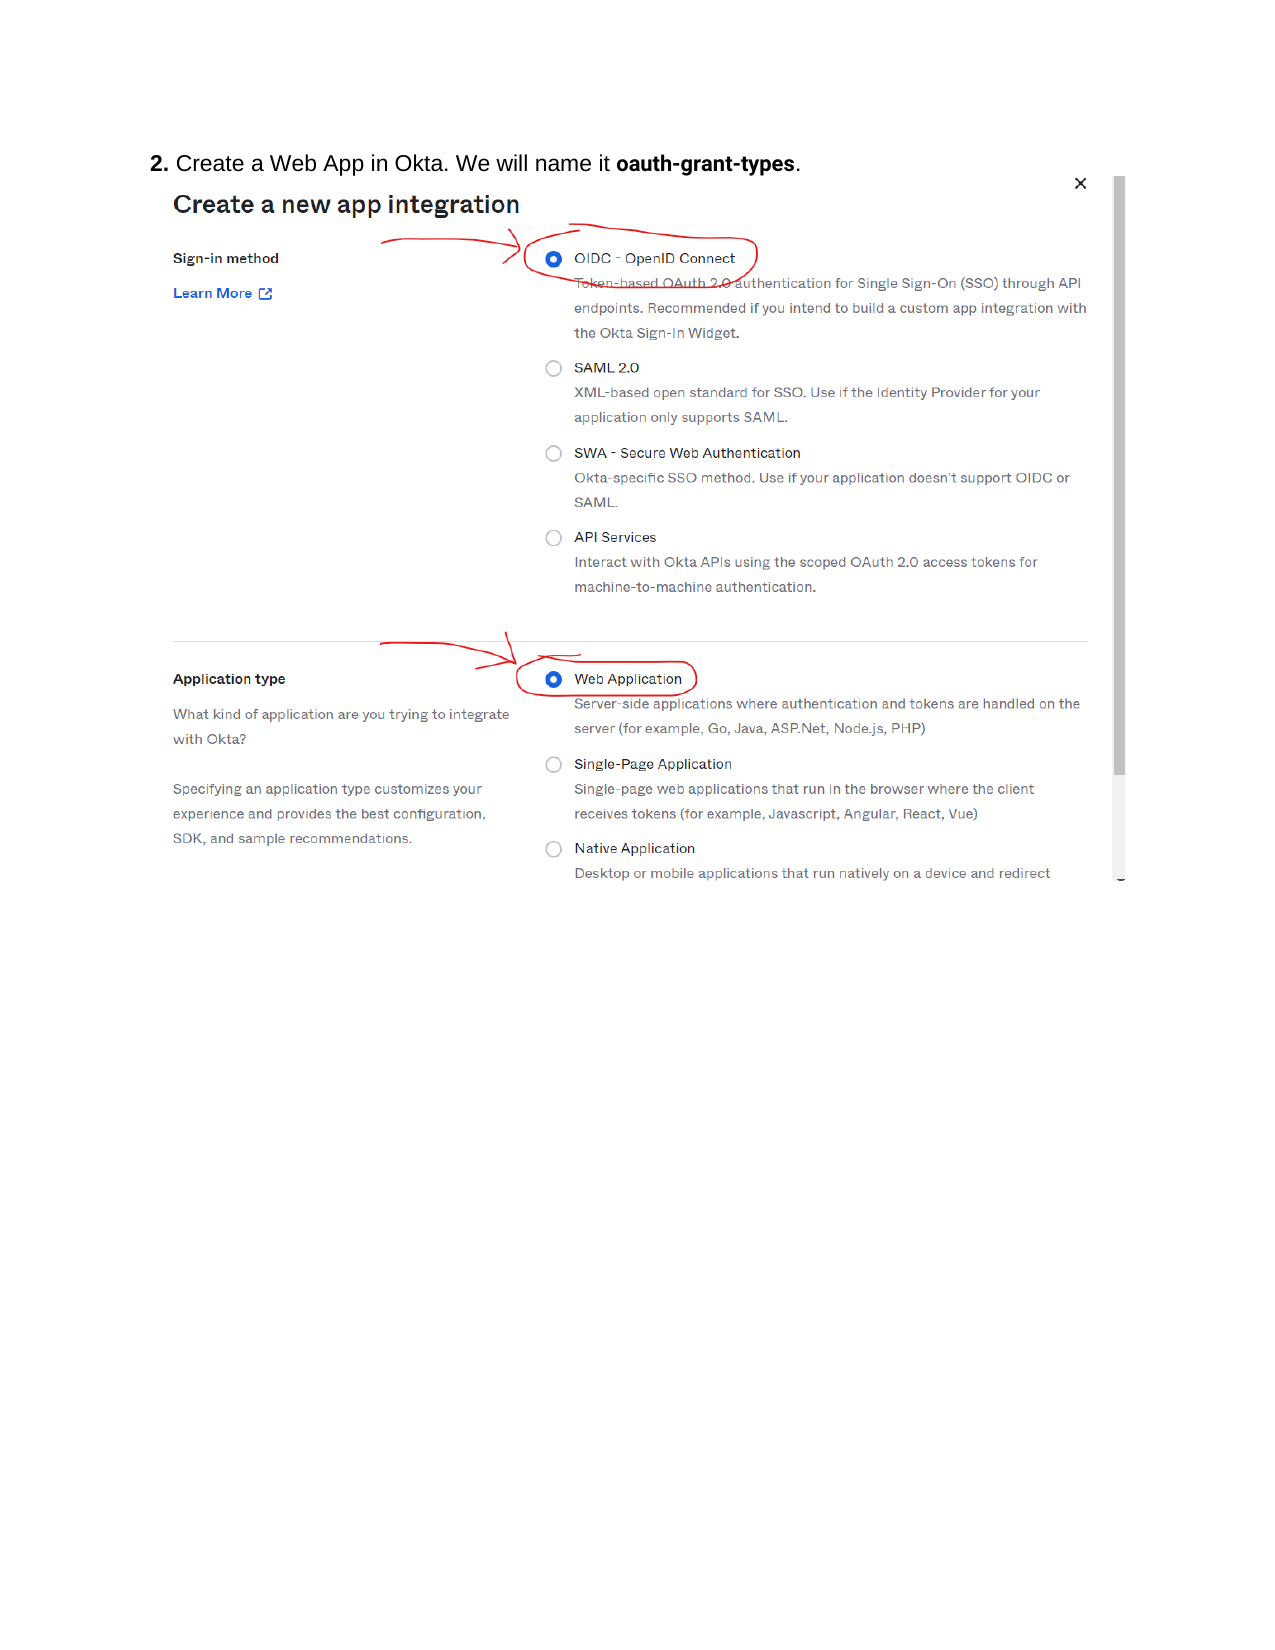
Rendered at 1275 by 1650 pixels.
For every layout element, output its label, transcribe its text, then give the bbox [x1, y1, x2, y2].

picture [150, 176, 1125, 881]
text 2. Create a Web App in Okta. We will name it oauth-grant-types. [150, 150, 1125, 176]
